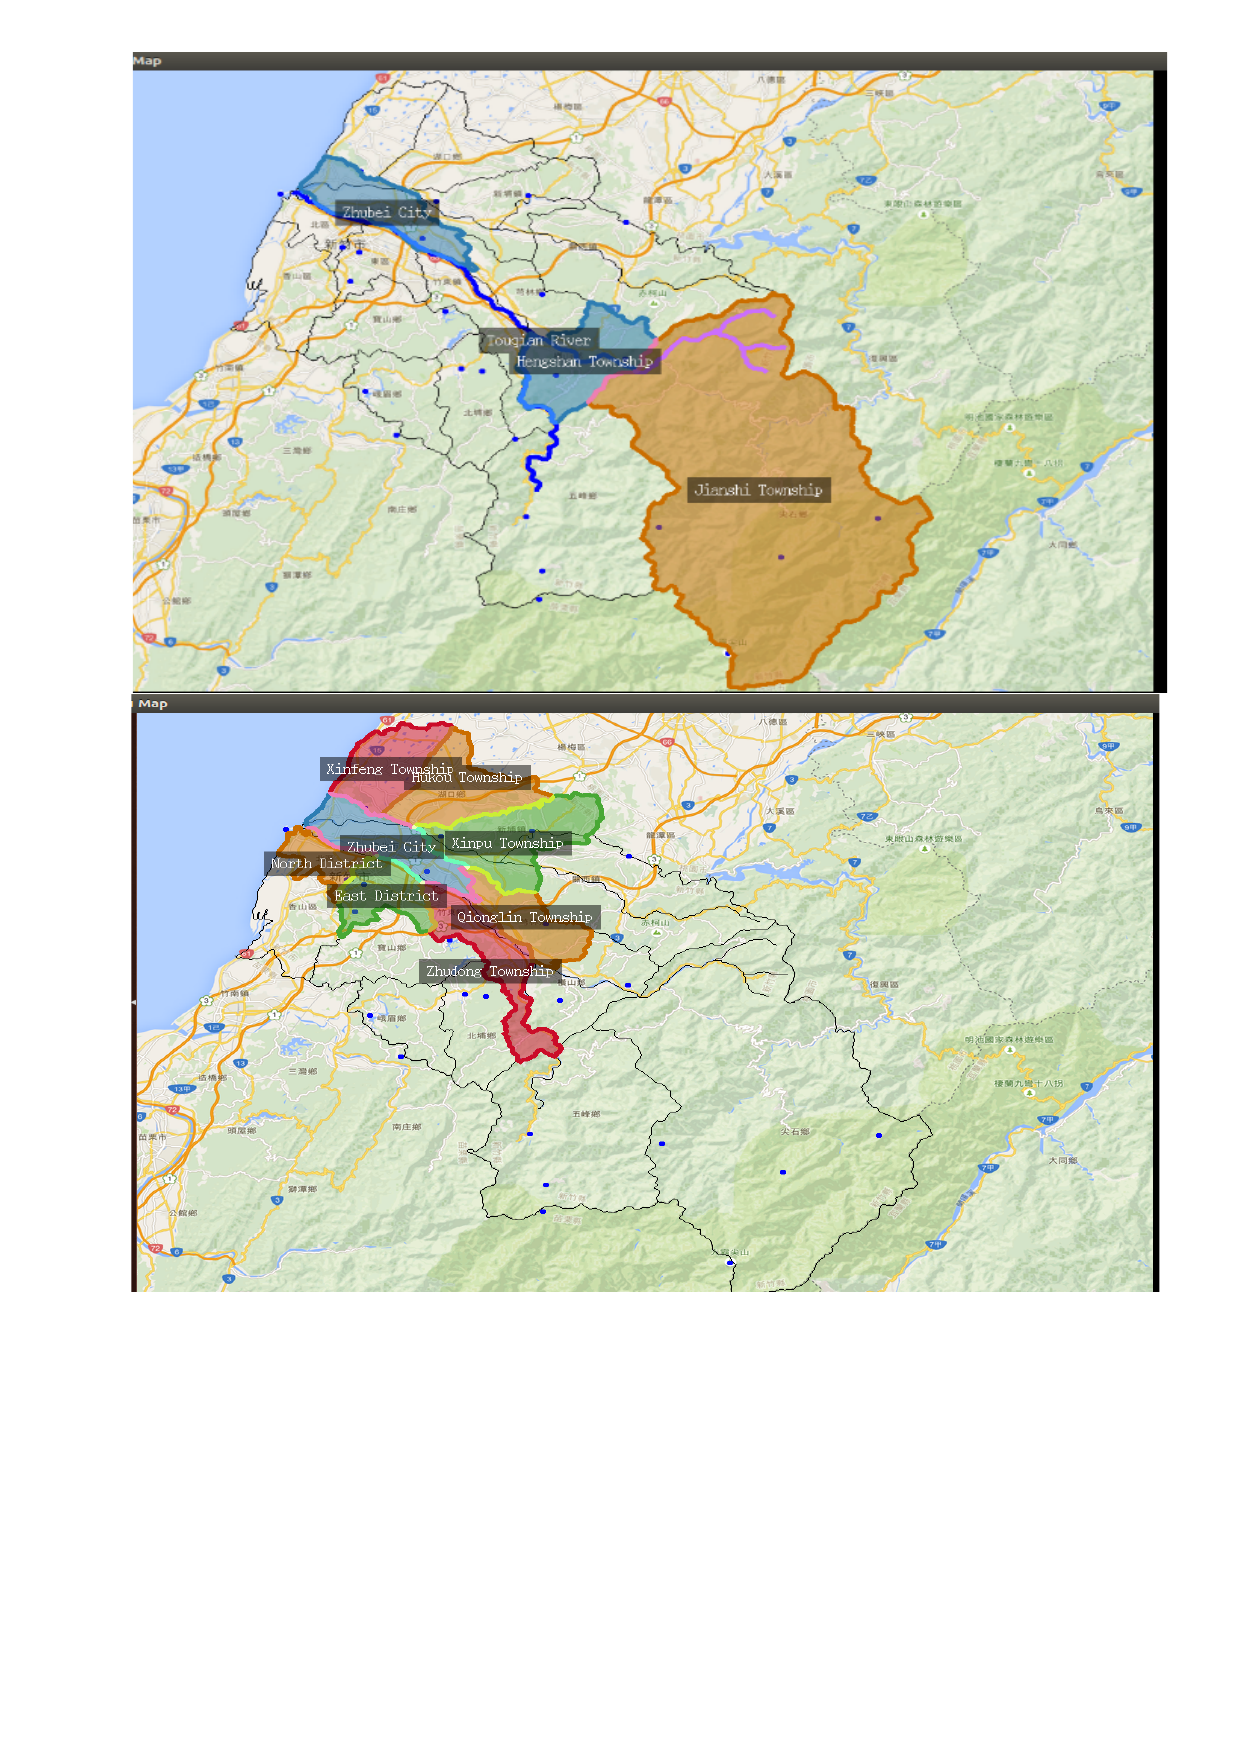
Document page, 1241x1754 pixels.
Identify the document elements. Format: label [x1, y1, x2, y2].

picture [131, 694, 1160, 1292]
picture [132, 52, 1168, 693]
